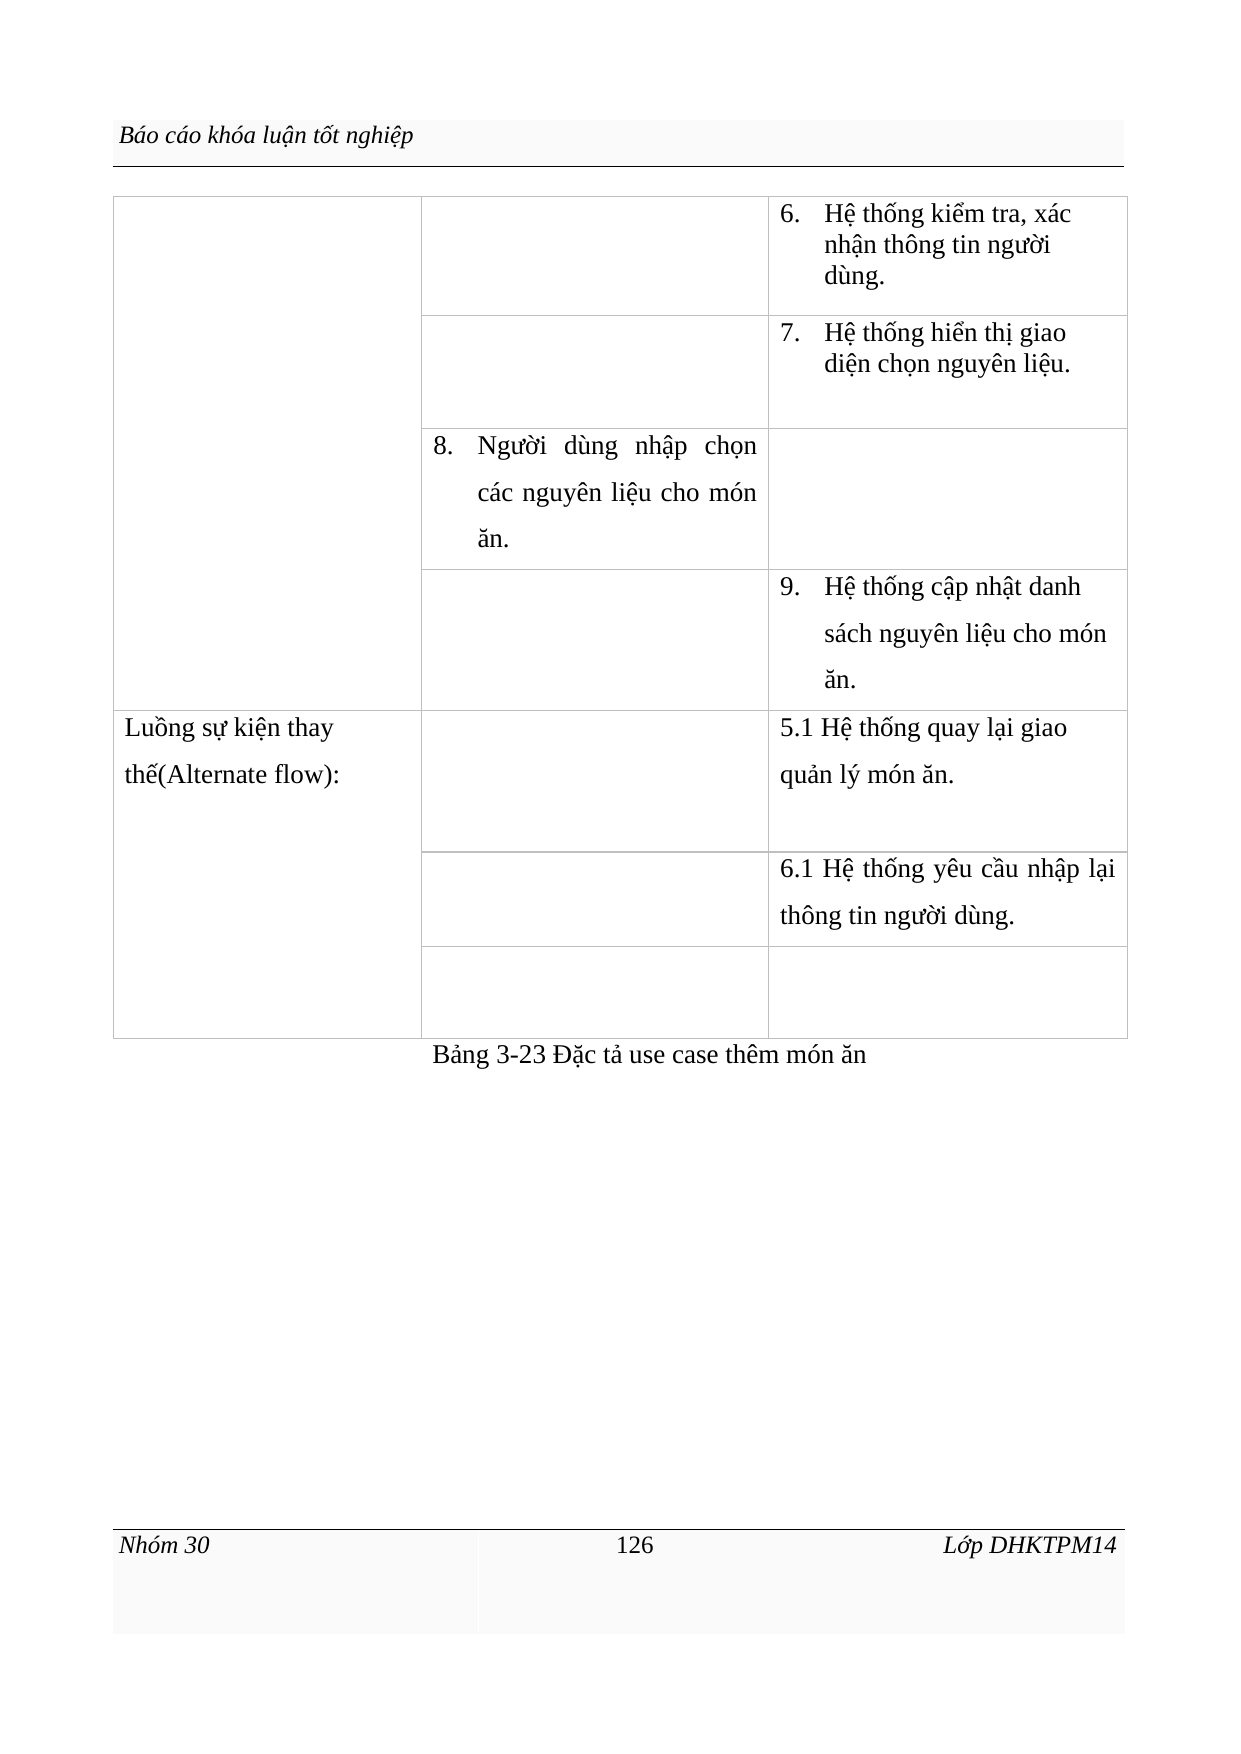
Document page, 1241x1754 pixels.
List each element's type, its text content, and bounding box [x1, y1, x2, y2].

table_cell [422, 947, 768, 1037]
table_cell [422, 197, 768, 315]
text Bảng 3-23 Đặc tả use case thêm món ăn [112, 1038, 1128, 1070]
table_cell Luồng sự kiện thay thế(Alternate flow): [114, 711, 421, 1037]
table_cell [422, 570, 768, 710]
table_cell [422, 853, 768, 946]
table_cell Người dùng nhập chọn các nguyên liệu cho món ăn. [422, 429, 768, 569]
table_cell 5.1 Hệ thống quay lại giao quản lý món ăn. [769, 711, 1127, 851]
table_cell Hệ thống hiển thị giao diện chọn nguyên liệu. [769, 316, 1127, 428]
table_cell [769, 429, 1127, 569]
table_cell [422, 316, 768, 428]
table_cell [769, 947, 1127, 1037]
table_cell 6.1 Hệ thống yêu cầu nhập lại thông tin người dùng. [769, 853, 1127, 946]
table_cell Hệ thống kiểm tra, xác nhận thông tin người dùng. [769, 197, 1127, 315]
table_cell Hệ thống cập nhật danh sách nguyên liệu cho món ăn. [769, 570, 1127, 710]
table_cell [422, 711, 768, 851]
